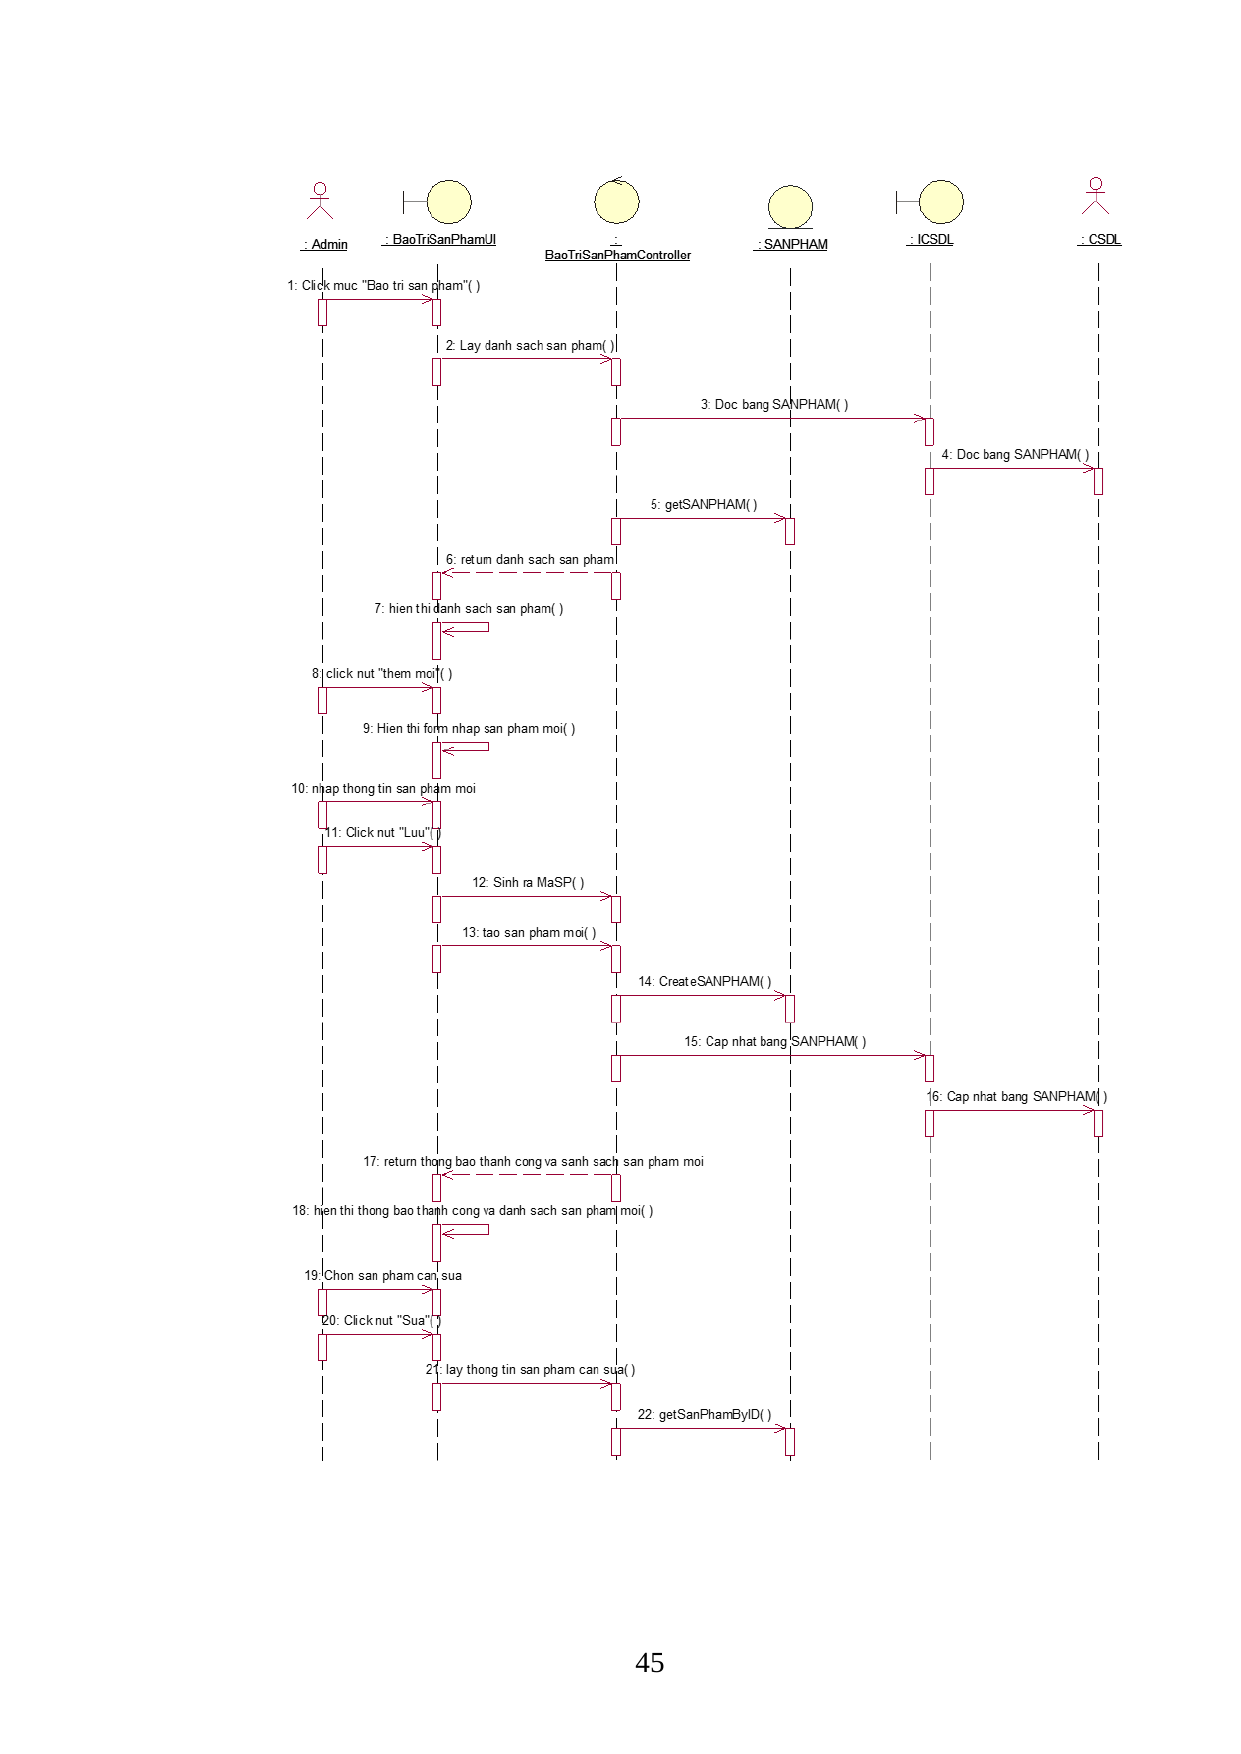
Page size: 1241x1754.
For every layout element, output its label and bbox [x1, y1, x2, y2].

picture [265, 147, 1152, 1461]
